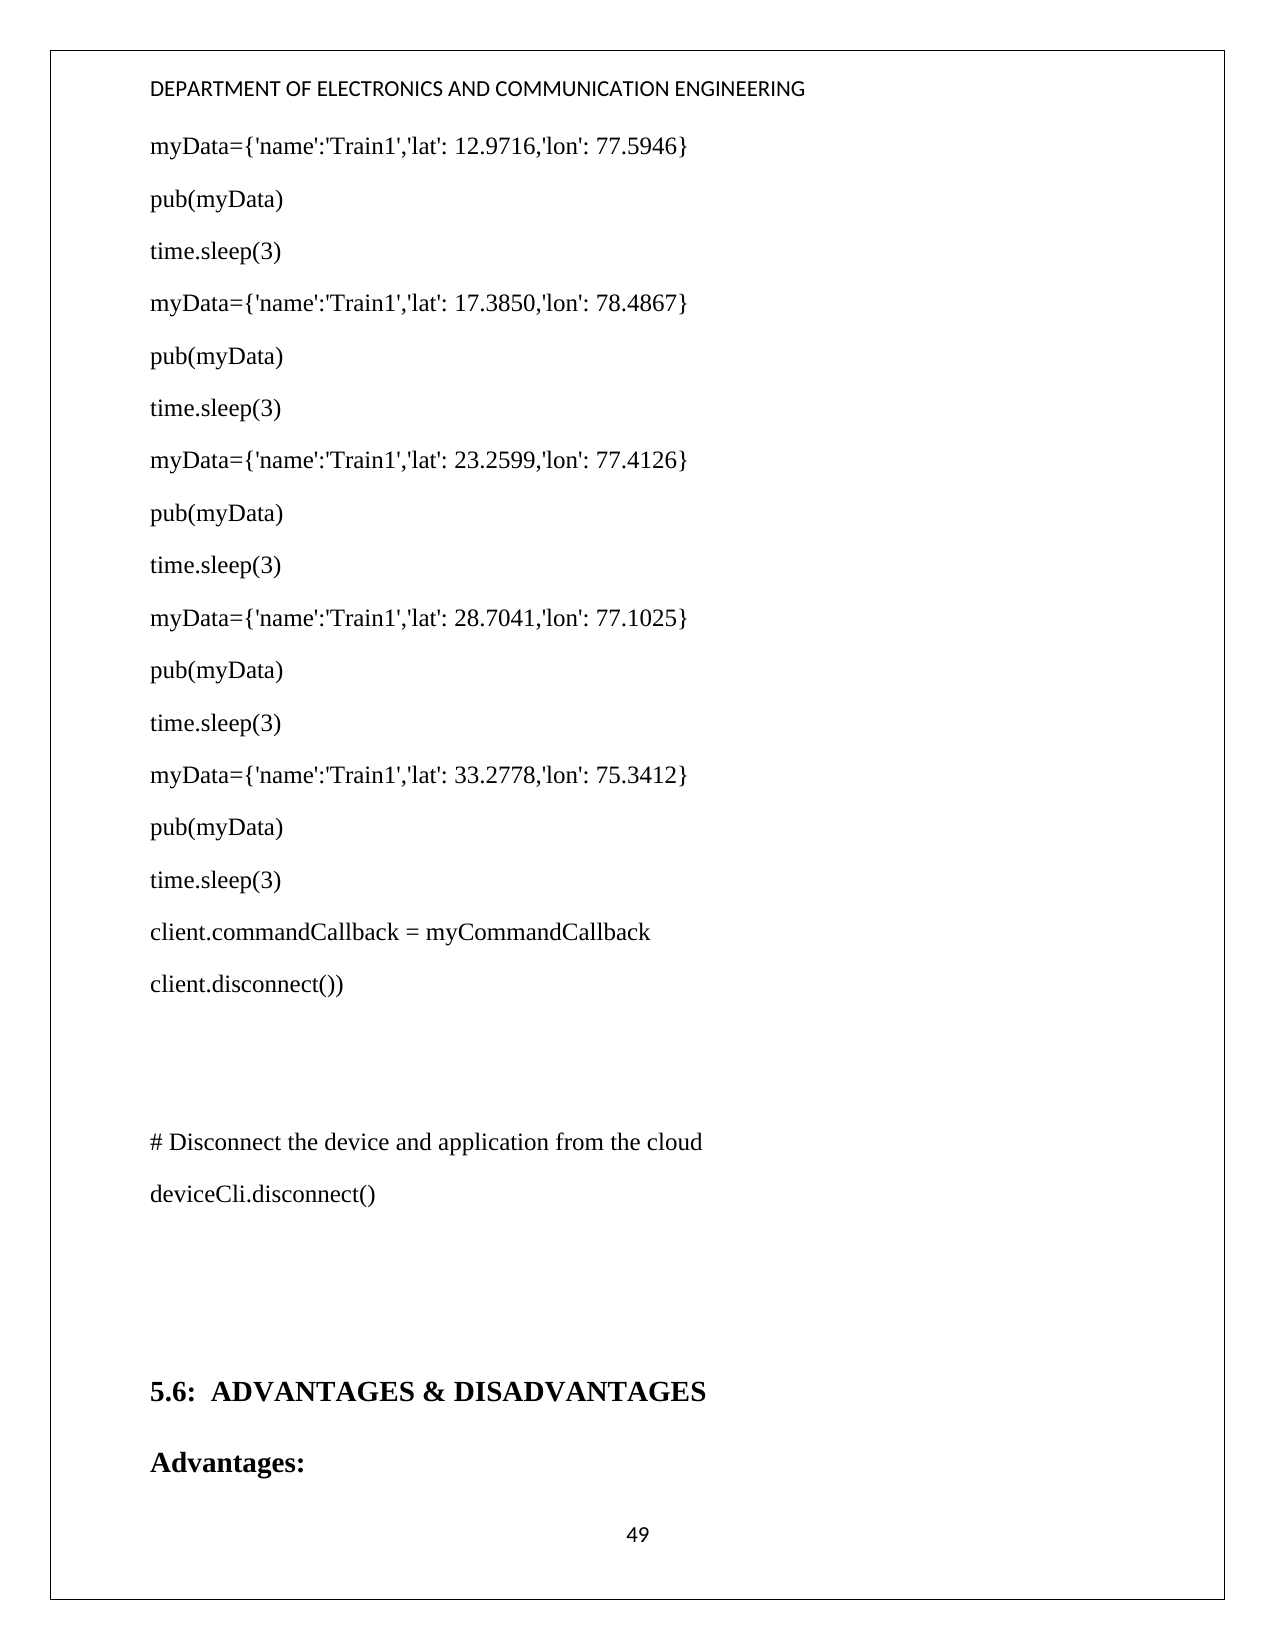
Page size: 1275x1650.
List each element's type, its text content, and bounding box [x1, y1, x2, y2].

text client.commandCallback = myCommandCallback [150, 917, 1125, 946]
text time.sleep(3) [150, 708, 1125, 736]
text myData={'name':'Train1','lat': 17.3850,'lon': 78.4867} [150, 288, 1125, 317]
text myData={'name':'Train1','lat': 28.7041,'lon': 77.1025} [150, 603, 1125, 632]
text time.sleep(3) [150, 550, 1125, 579]
text myData={'name':'Train1','lat': 33.2778,'lon': 75.3412} [150, 760, 1125, 789]
text 5.6: ADVANTAGES & DISADVANTAGES [150, 1374, 1125, 1407]
text time.sleep(3) [150, 393, 1125, 422]
text myData={'name':'Train1','lat': 23.2599,'lon': 77.4126} [150, 446, 1125, 474]
text myData={'name':'Train1','lat': 12.9716,'lon': 77.5946} [150, 131, 1125, 160]
text pub(myData) [150, 812, 1125, 841]
text deviceCli.disconnect() [150, 1179, 1125, 1208]
text time.sleep(3) [150, 865, 1125, 893]
text pub(myData) [150, 184, 1125, 212]
text client.disconnect()) [150, 969, 1125, 998]
text pub(myData) [150, 341, 1125, 369]
text pub(myData) [150, 655, 1125, 684]
text Advantages: [150, 1445, 1125, 1478]
text # Disconnect the device and application from the cloud [150, 1127, 1125, 1156]
text time.sleep(3) [150, 236, 1125, 265]
text pub(myData) [150, 498, 1125, 527]
